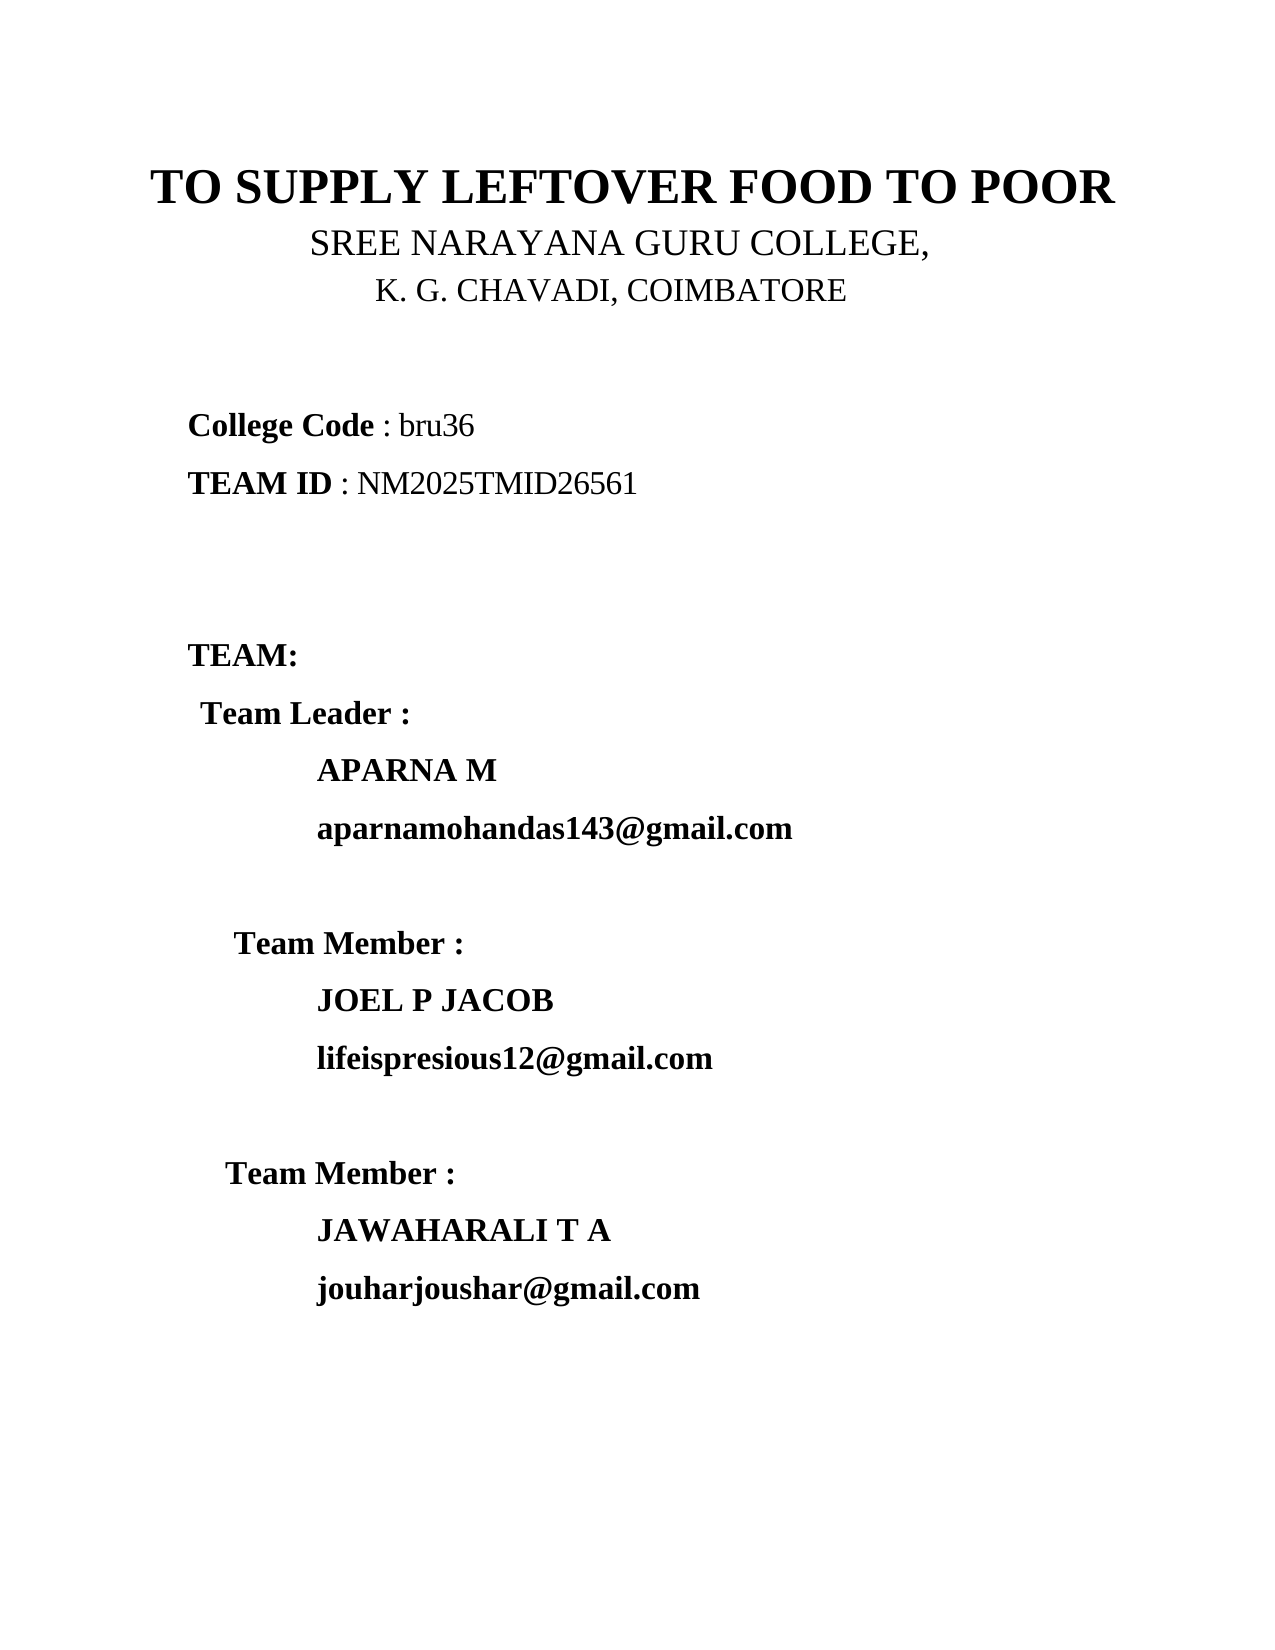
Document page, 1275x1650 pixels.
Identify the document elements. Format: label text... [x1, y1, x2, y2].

text College Code : bru36 [187, 406, 1125, 444]
text Team Member : JAWAHARALI T A jouharjoushar@gmail.com [150, 1153, 1125, 1306]
text TO SUPPLY LEFTOVER FOOD TO POOR [150, 157, 1125, 214]
text K. G. CHAVADI, COIMBATORE [306, 271, 1125, 309]
text Team Member : [150, 923, 1125, 961]
text SREE NARAYANA GURU COLLEGE, [169, 221, 1125, 264]
text TEAM: Team Leader : APARNA M aparnamohandas143@gmail.com [150, 636, 1125, 846]
text TEAM ID : NM2025TMID26561 [187, 463, 1125, 501]
text JOEL P JACOB [150, 981, 1125, 1019]
text lifeispresious12@gmail.com [150, 1038, 1125, 1076]
